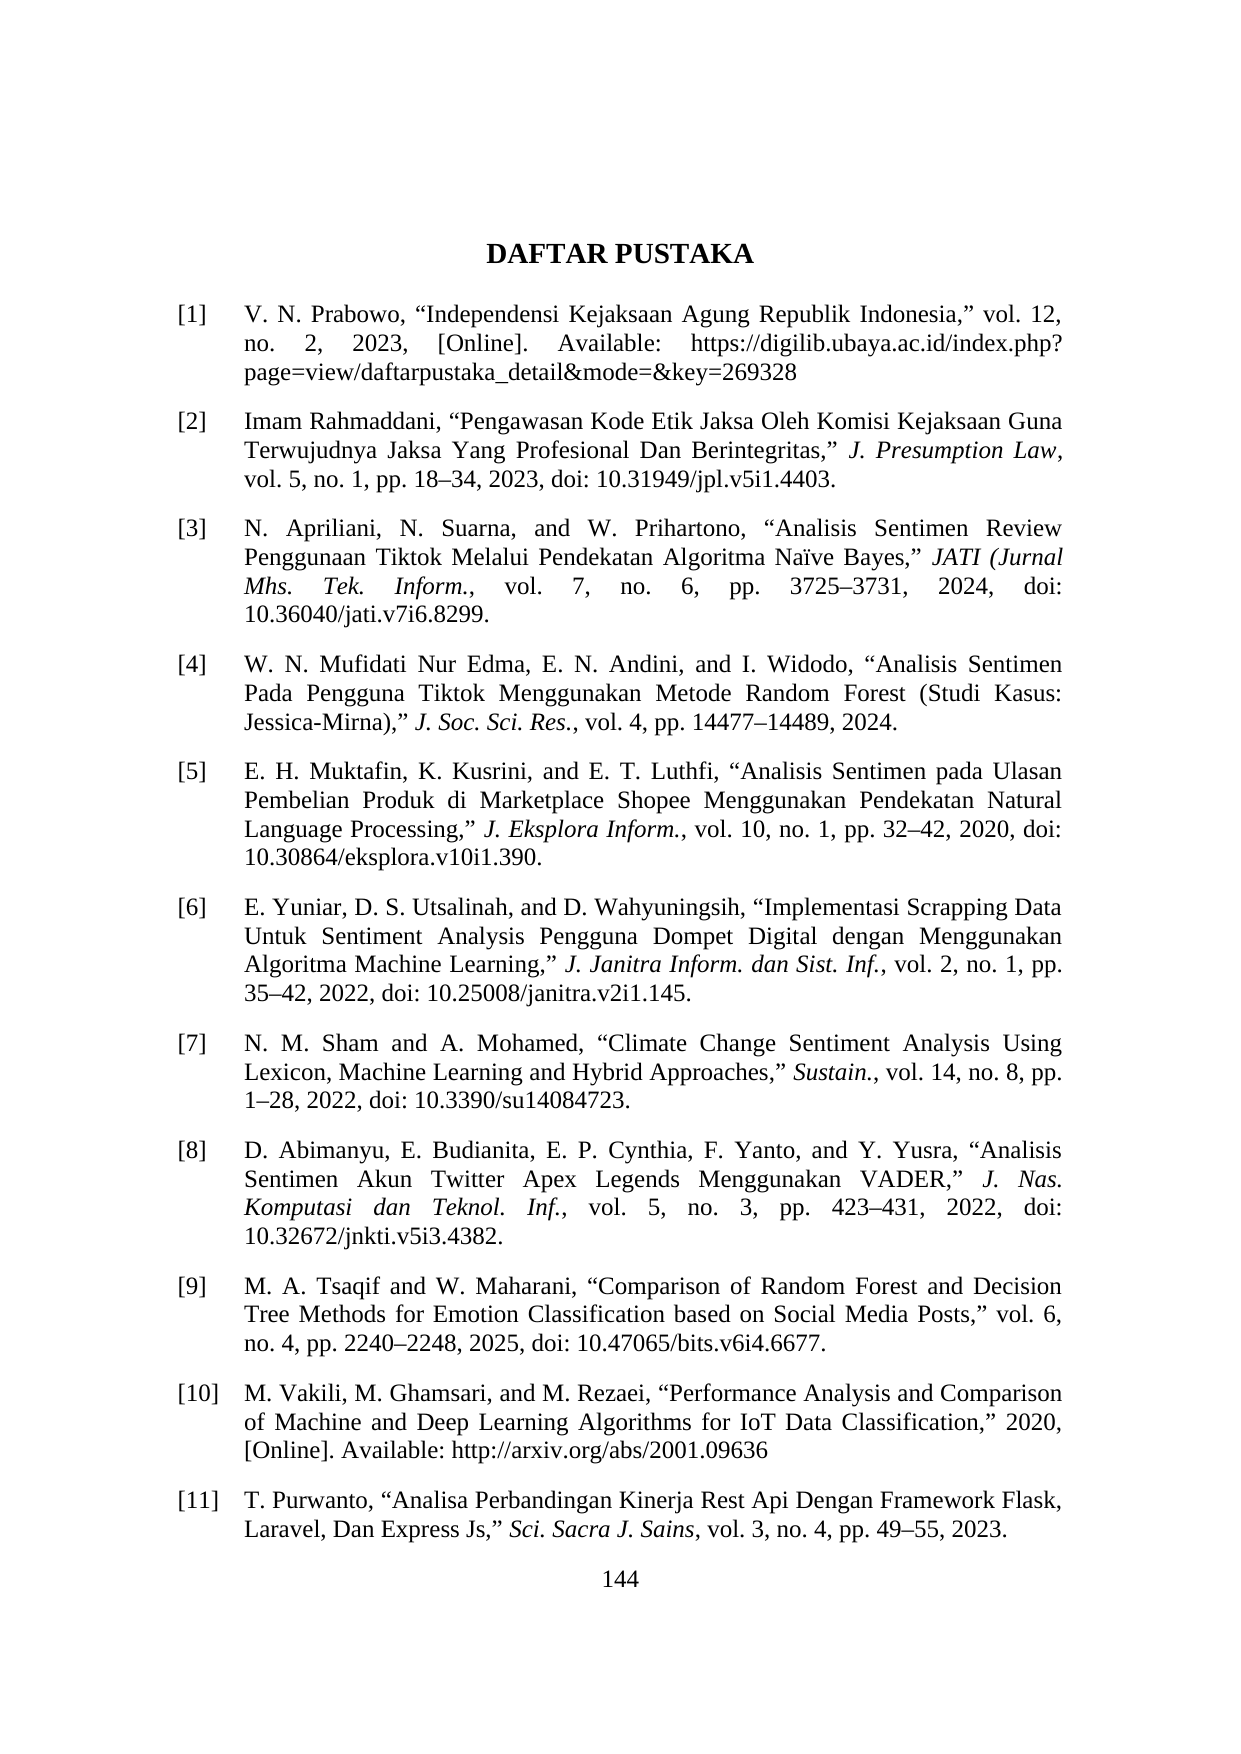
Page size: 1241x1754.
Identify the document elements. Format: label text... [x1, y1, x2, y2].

text [6] E. Yuniar, D. S. Utsalinah, and D. Wahyuningsih, “Implementasi Scrapping Data Untuk Sentiment Analysis Pengguna Dompet Digital dengan Menggunakan Algoritma Machine Learning,” J. Janitra Inform. dan Sist. Inf., vol. 2, no. 1, pp. 35–42, 2022, doi: 10.25008/janitra.v2i1.145. [177, 892, 1063, 1007]
text [5] E. H. Muktafin, K. Kusrini, and E. T. Luthfi, “Analisis Sentimen pada Ulasan Pembelian Produk di Marketplace Shopee Menggunakan Pendekatan Natural Language Processing,” J. Eksplora Inform., vol. 10, no. 1, pp. 32–42, 2020, doi: 10.30864/eksplora.v10i1.390. [177, 756, 1063, 871]
text [3] N. Apriliani, N. Suarna, and W. Prihartono, “Analisis Sentimen Review Penggunaan Tiktok Melalui Pendekatan Algoritma Naïve Bayes,” JATI (Jurnal Mhs. Tek. Inform., vol. 7, no. 6, pp. 3725–3731, 2024, doi: 10.36040/jati.v7i6.8299. [177, 513, 1063, 628]
text [9] M. A. Tsaqif and W. Maharani, “Comparison of Random Forest and Decision Tree Methods for Emotion Classification based on Social Media Posts,” vol. 6, no. 4, pp. 2240–2248, 2025, doi: 10.47065/bits.v6i4.6677. [177, 1271, 1063, 1357]
text [11] T. Purwanto, “Analisa Perbandingan Kinerja Rest Api Dengan Framework Flask, Laravel, Dan Express Js,” Sci. Sacra J. Sains, vol. 3, no. 4, pp. 49–55, 2023. [177, 1485, 1063, 1542]
text [10] M. Vakili, M. Ghamsari, and M. Rezaei, “Performance Analysis and Comparison of Machine and Deep Learning Algorithms for IoT Data Classification,” 2020, [Online]. Available: http://arxiv.org/abs/2001.09636 [177, 1378, 1063, 1464]
text [4] W. N. Mufidati Nur Edma, E. N. Andini, and I. Widodo, “Analisis Sentimen Pada Pengguna Tiktok Menggunakan Metode Random Forest (Studi Kasus: Jessica-Mirna),” J. Soc. Sci. Res., vol. 4, pp. 14477–14489, 2024. [177, 649, 1063, 735]
subtitle DAFTAR PUSTAKA [177, 236, 1063, 270]
text [8] D. Abimanyu, E. Budianita, E. P. Cynthia, F. Yanto, and Y. Yusra, “Analisis Sentimen Akun Twitter Apex Legends Menggunakan VADER,” J. Nas. Komputasi dan Teknol. Inf., vol. 5, no. 3, pp. 423–431, 2022, doi: 10.32672/jnkti.v5i3.4382. [177, 1135, 1063, 1250]
text [7] N. M. Sham and A. Mohamed, “Climate Change Sentiment Analysis Using Lexicon, Machine Learning and Hybrid Approaches,” Sustain., vol. 14, no. 8, pp. 1–28, 2022, doi: 10.3390/su14084723. [177, 1028, 1063, 1114]
text [1] V. N. Prabowo, “Independensi Kejaksaan Agung Republik Indonesia,” vol. 12, no. 2, 2023, [Online]. Available: https://digilib.ubaya.ac.id/index.php?page=view/daftarpustaka_detail&mode=&key=269328 [177, 299, 1063, 385]
text [2] Imam Rahmaddani, “Pengawasan Kode Etik Jaksa Oleh Komisi Kejaksaan Guna Terwujudnya Jaksa Yang Profesional Dan Berintegritas,” J. Presumption Law, vol. 5, no. 1, pp. 18–34, 2023, doi: 10.31949/jpl.v5i1.4403. [177, 406, 1063, 492]
